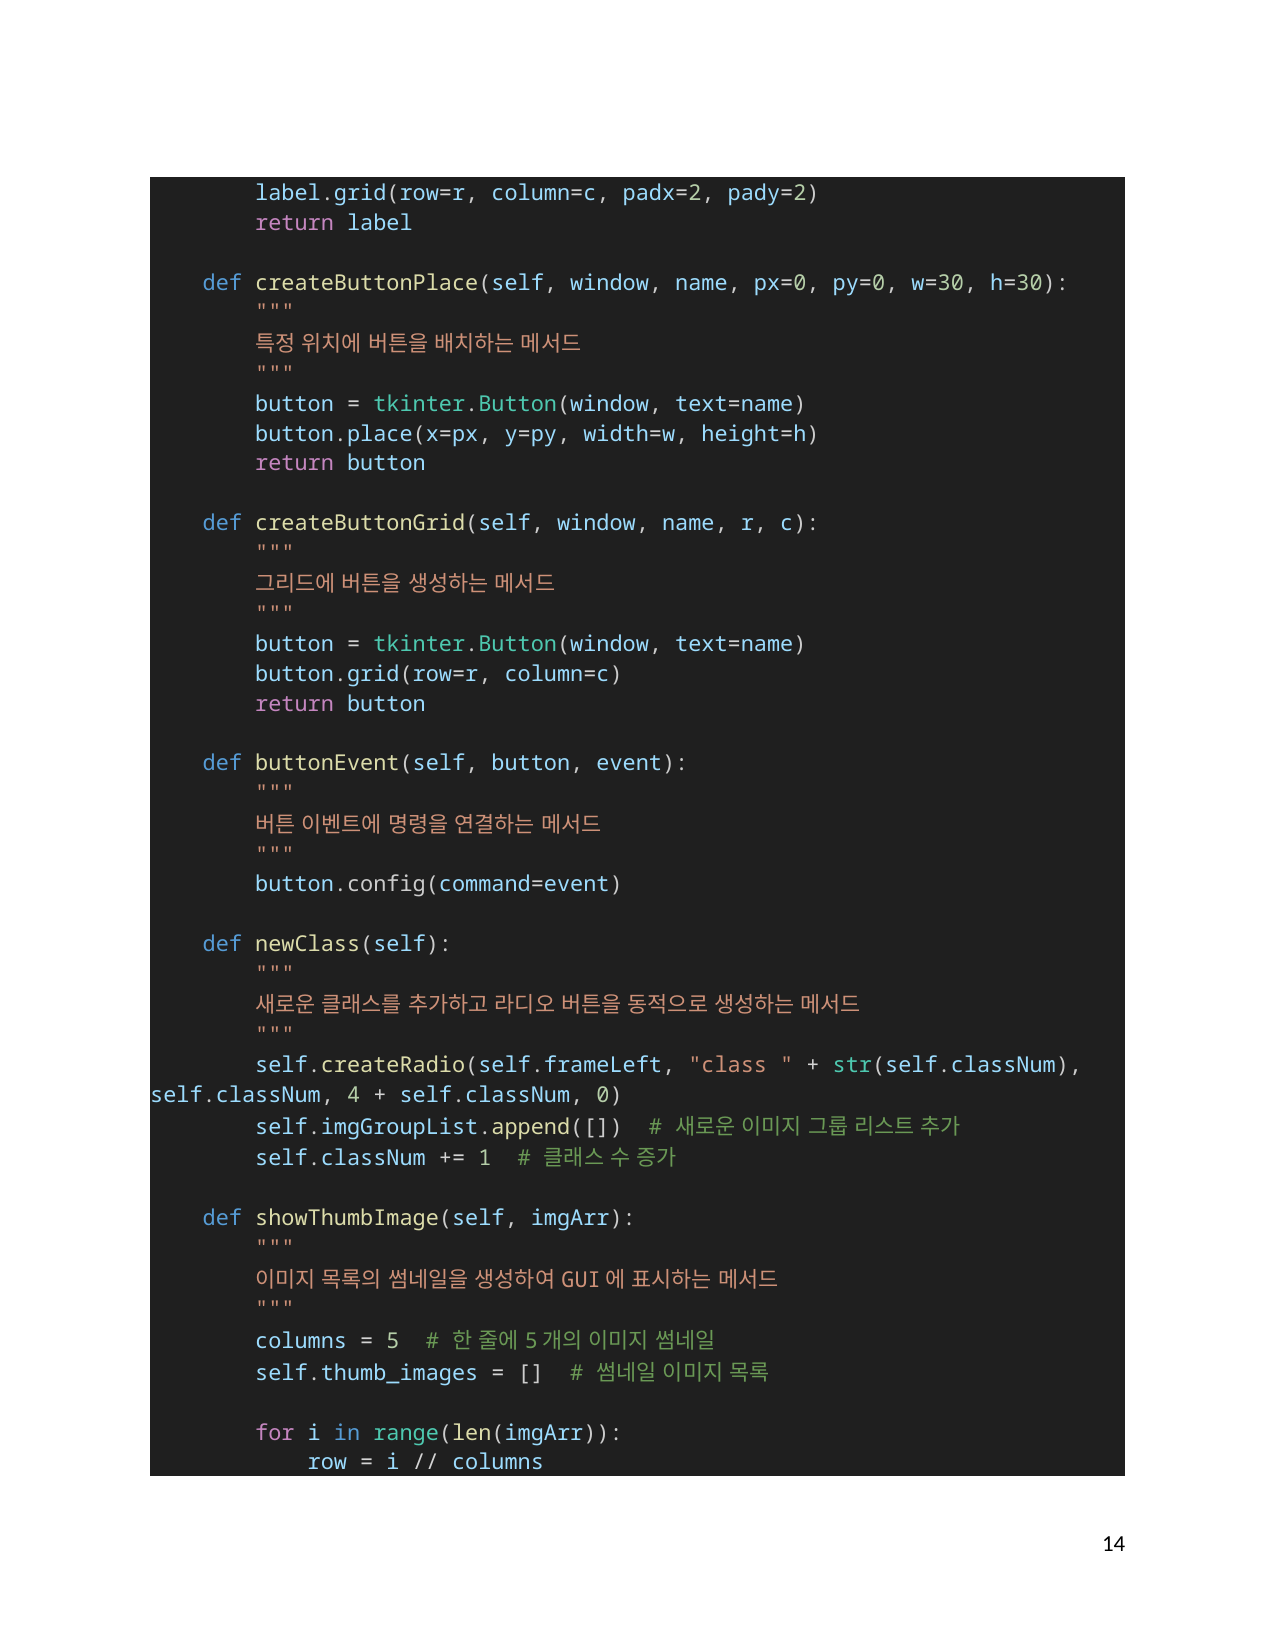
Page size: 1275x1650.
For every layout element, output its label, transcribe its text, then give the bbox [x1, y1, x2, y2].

text def showThumbImage(self, imgArr): [150, 1202, 1125, 1232]
text button.place(x=px, y=py, width=w, height=h) [150, 417, 1125, 447]
text def newClass(self): [150, 928, 1125, 958]
text """ [150, 1232, 1125, 1262]
text """ [150, 598, 1125, 628]
text 이미지 목록의 썸네일을 생성하여 GUI에 표시하는 메서드 [150, 1262, 1125, 1293]
text """ [150, 537, 1125, 566]
text 새로운 클래스를 추가하고 라디오 버튼을 동적으로 생성하는 메서드 [150, 987, 1125, 1019]
text """ [150, 777, 1125, 807]
text button.grid(row=r, column=c) [150, 658, 1125, 688]
text self.imgGroupList.append([]) # 새로운 이미지 그룹 리스트 추가 [150, 1109, 1125, 1140]
text 그리드에 버튼을 생성하는 메서드 [150, 566, 1125, 598]
text """ [150, 358, 1125, 388]
text """ [150, 1019, 1125, 1049]
text def createButtonPlace(self, window, name, px=0, py=0, w=30, h=30): [150, 267, 1125, 296]
text return button [150, 447, 1125, 477]
text button.config(command=event) [150, 868, 1125, 898]
text self.createRadio(self.frameLeft, "class " + str(self.classNum), self.classNum, 4 + self.classNum, 0) [150, 1049, 1125, 1109]
text """ [150, 1293, 1125, 1323]
text button = tkinter.Button(window, text=name) [150, 388, 1125, 417]
text """ [150, 296, 1125, 326]
text """ [150, 958, 1125, 987]
text columns = 5 # 한 줄에 5개의 이미지 썸네일 [150, 1323, 1125, 1355]
text button = tkinter.Button(window, text=name) [150, 628, 1125, 658]
text def createButtonGrid(self, window, name, r, c): [150, 507, 1125, 537]
text self.classNum += 1 # 클래스 수 증가 [150, 1140, 1125, 1172]
text row = i // columns [150, 1446, 1125, 1476]
text label.grid(row=r, column=c, padx=2, pady=2) [150, 177, 1125, 207]
text for i in range(len(imgArr)): [150, 1416, 1125, 1446]
text 버튼 이벤트에 명령을 연결하는 메서드 [150, 807, 1125, 838]
text return button [150, 688, 1125, 717]
text """ [150, 838, 1125, 868]
text return label [150, 207, 1125, 237]
text def buttonEvent(self, button, event): [150, 747, 1125, 777]
text 특정 위치에 버튼을 배치하는 메서드 [150, 326, 1125, 358]
text self.thumb_images = [] # 썸네일 이미지 목록 [150, 1355, 1125, 1387]
